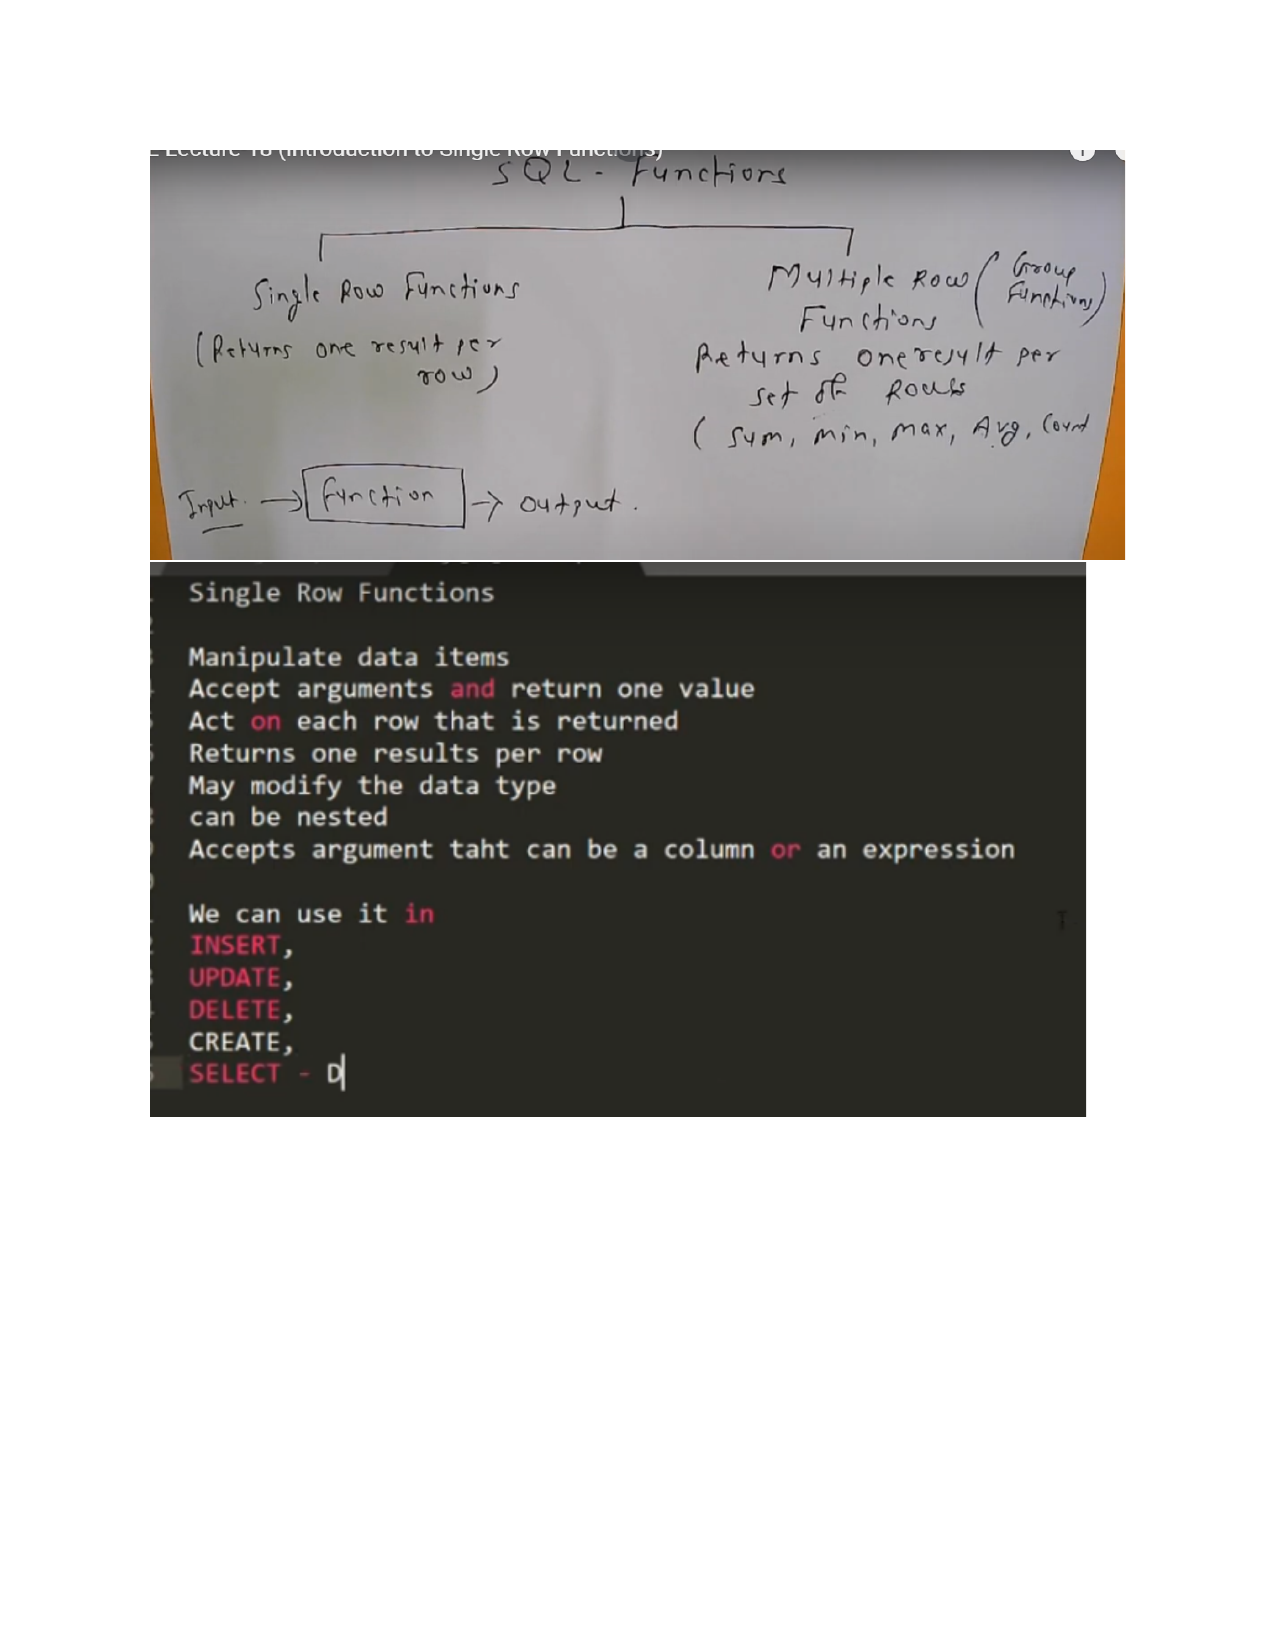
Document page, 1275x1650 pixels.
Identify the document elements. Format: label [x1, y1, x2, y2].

picture [150, 562, 1087, 1117]
picture [150, 150, 1125, 560]
